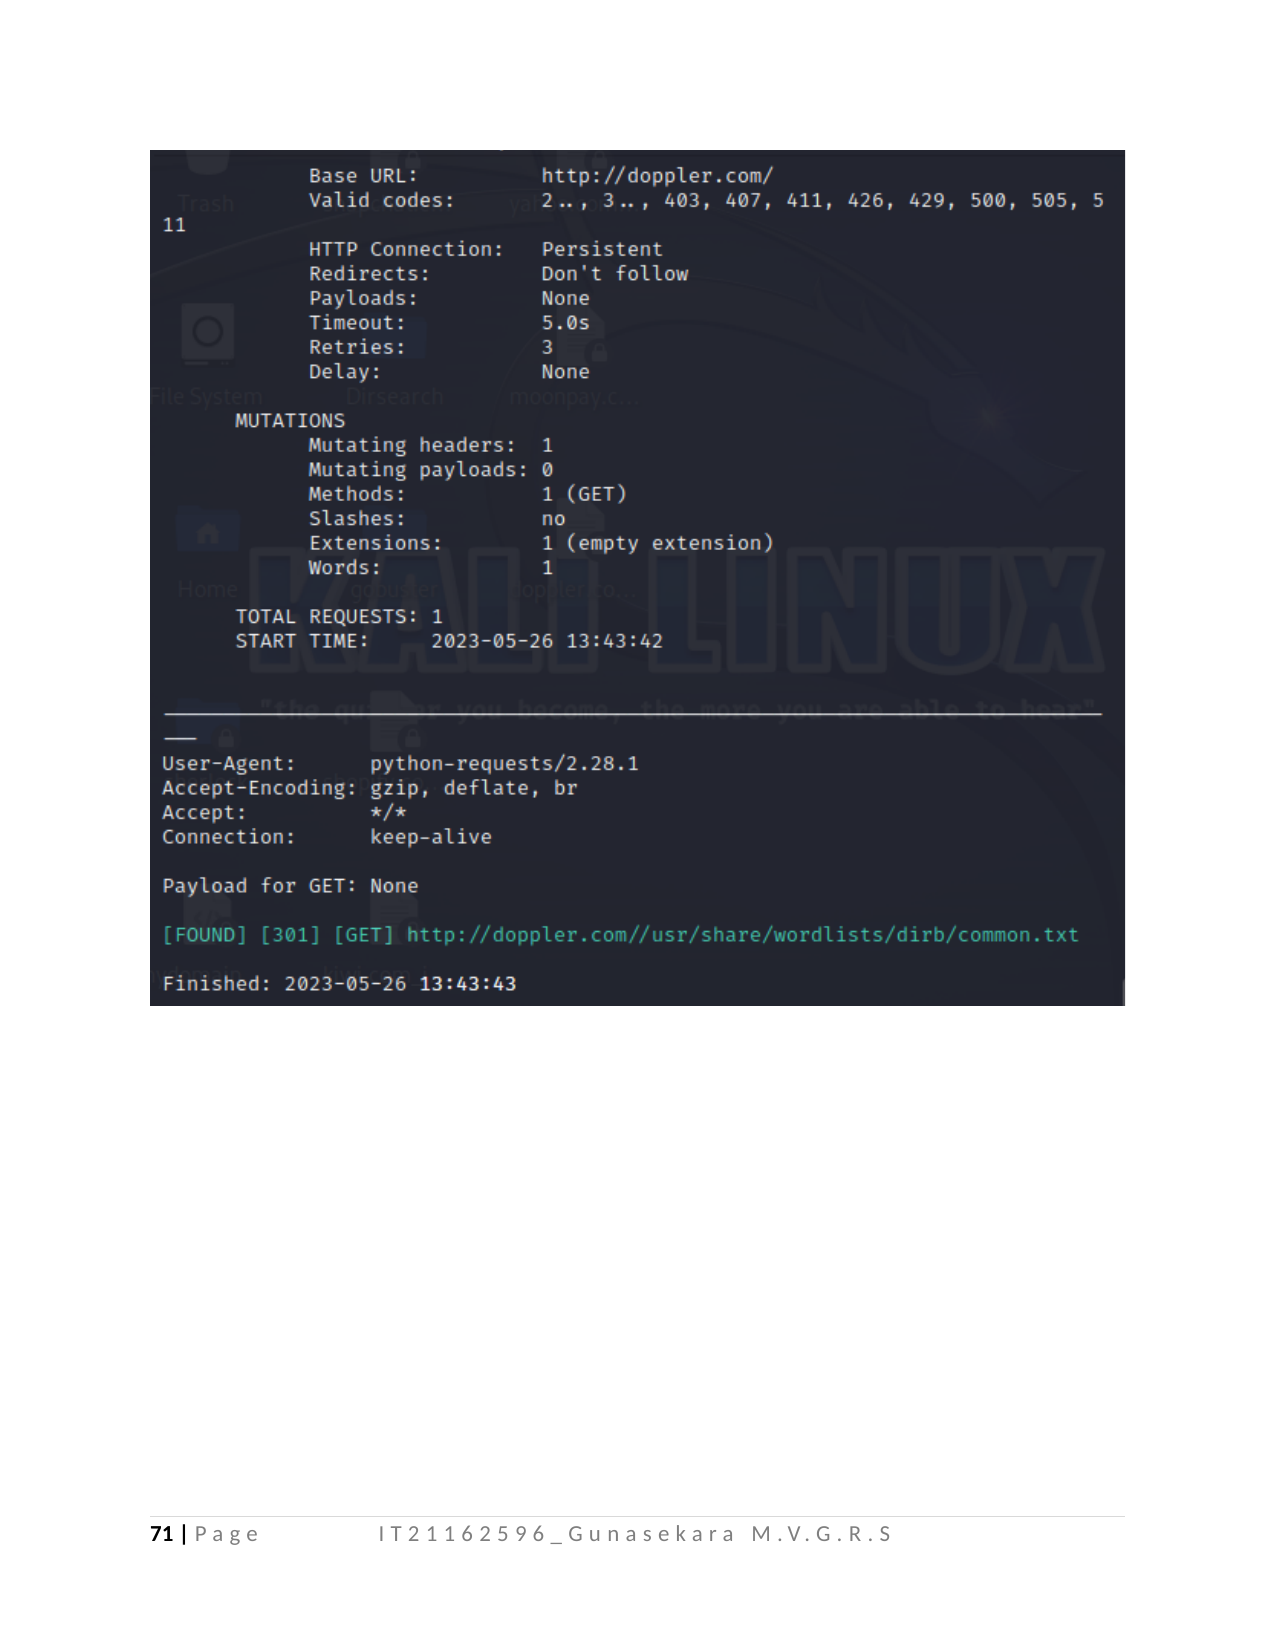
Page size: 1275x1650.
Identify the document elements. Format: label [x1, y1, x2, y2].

picture [150, 150, 1125, 1006]
